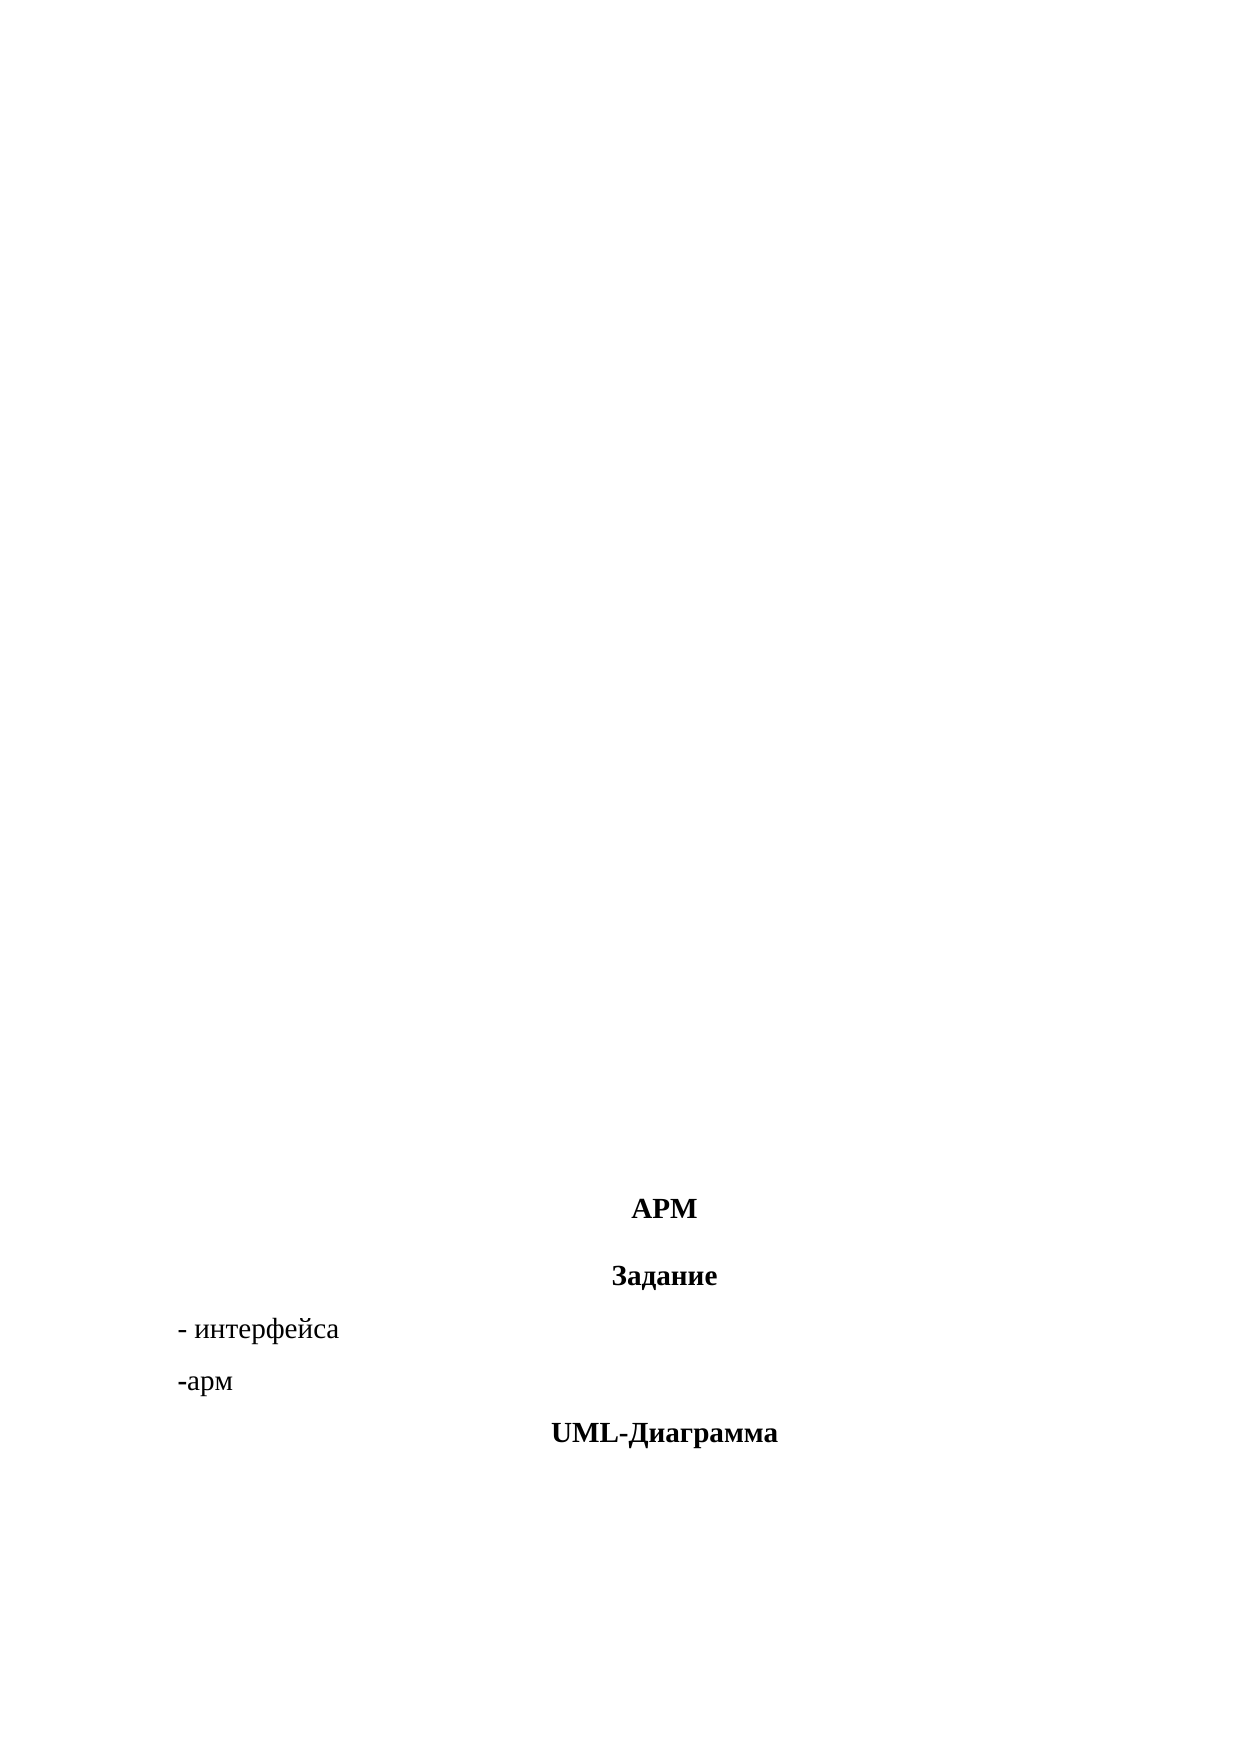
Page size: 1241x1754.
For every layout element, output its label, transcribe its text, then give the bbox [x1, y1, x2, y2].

text - интерфейса [177, 1311, 1152, 1344]
text Задание [177, 1258, 1152, 1292]
text АРМ [177, 1191, 1152, 1225]
text UML-Диаграмма [177, 1415, 1152, 1449]
text -арм [177, 1363, 1152, 1396]
